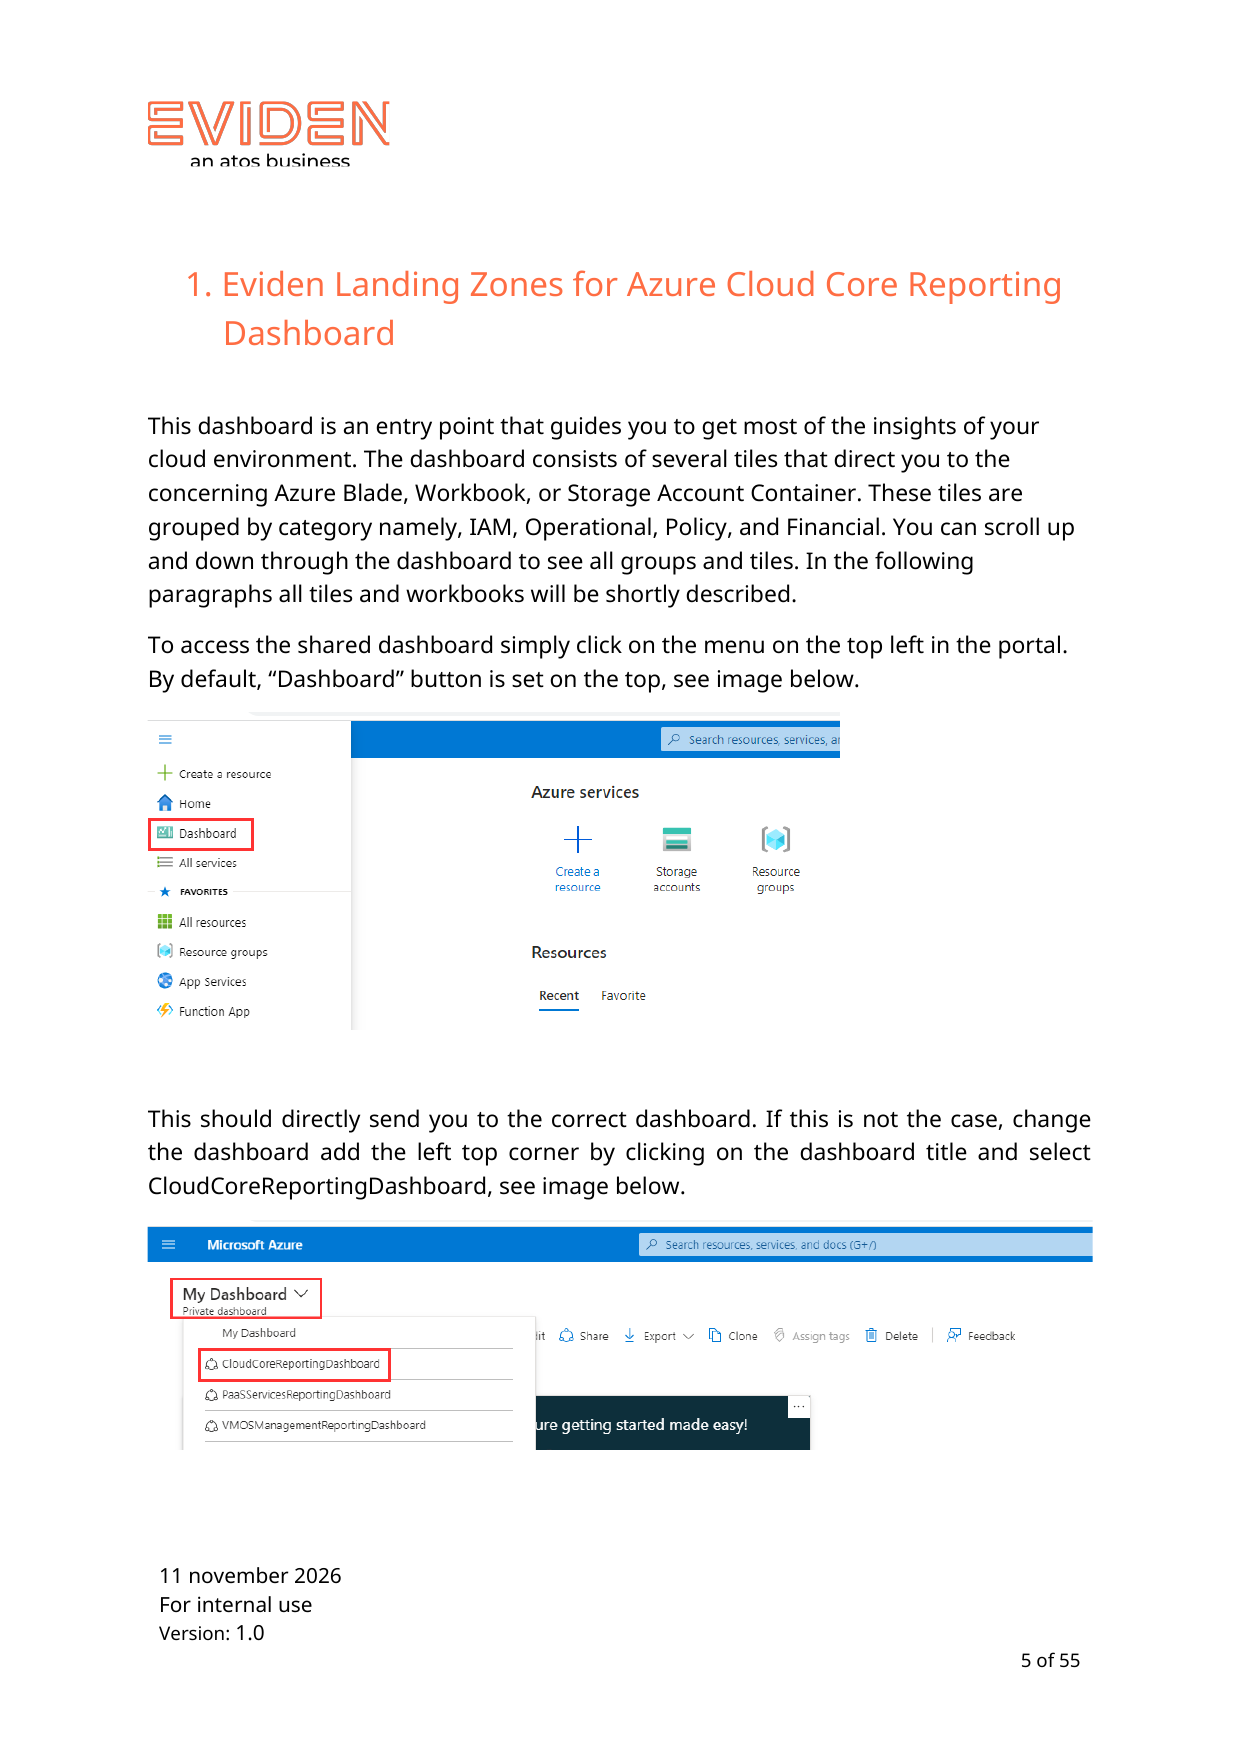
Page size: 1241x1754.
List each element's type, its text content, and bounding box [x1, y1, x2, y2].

subtitle Eviden Landing Zones for Azure Cloud Core Reporting Dashboard [185, 261, 1093, 356]
picture [147, 712, 840, 1030]
picture [147, 1220, 1093, 1450]
text This should directly send you to the correct dashboard. If this is not the case, change the dashboard add the left top corner by clicking on the dashboard title and select CloudCoreReportingDashboard, see image below. [148, 1102, 1093, 1201]
text This dashboard is an entry point that guides you to get most of the insights of your cloud environment. The dashboard consists of several tiles that direct you to the concerning Azure Blade, Workbook, or Storage Account Container. These tiles are grouped by category namely, IAM, Operational, Policy, and Financial. You can scroll up and down through the dashboard to see all groups and tiles. In the following paragraphs all tiles and workbooks will be shortly described. [148, 409, 1093, 609]
text To access the shared dashboard simply click on the menu on the top left in the portal. By default, “Dashboard” button is set on the top, see image below. [148, 629, 1093, 694]
picture [147, 101, 390, 167]
